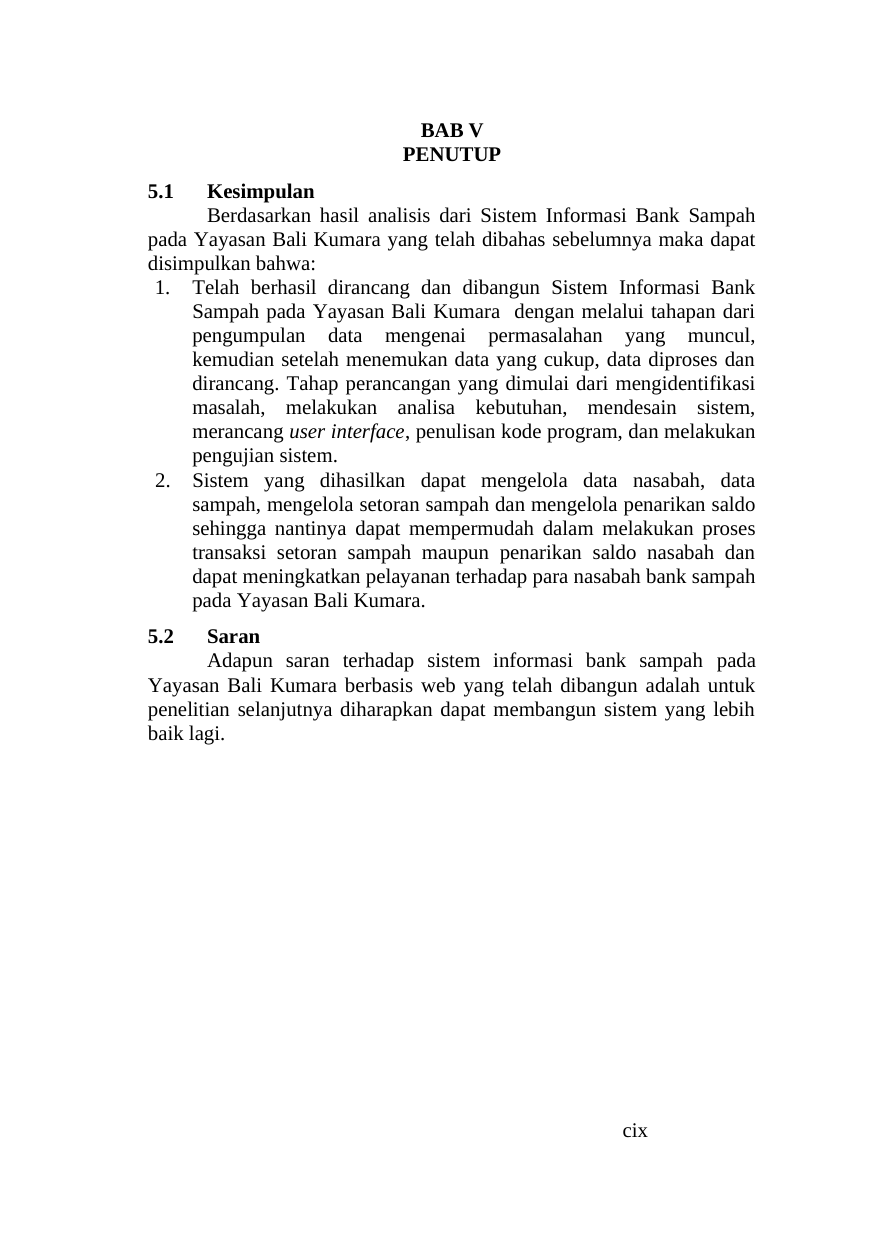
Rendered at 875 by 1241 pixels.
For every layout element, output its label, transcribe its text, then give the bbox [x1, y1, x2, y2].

text Adapun saran terhadap sistem informasi bank sampah pada Yayasan Bali Kumara berbasis web yang telah dibangun adalah untuk penelitian selanjutnya diharapkan dapat membangun sistem yang lebih baik lagi. [148, 648, 756, 745]
subtitle PENUTUP [148, 142, 756, 166]
text Kesimpulan [148, 179, 756, 203]
text Saran [148, 624, 756, 648]
list Sistem yang dihasilkan dapat mengelola data nasabah, data sampah, mengelola setoran sampah dan mengelola penarikan saldo sehingga nantinya dapat mempermudah dalam melakukan proses transaksi setoran sampah maupun penarikan saldo nasabah dan dapat meningkatkan pelayanan terhadap para nasabah bank sampah pada Yayasan Bali Kumara. [155, 467, 756, 612]
list Telah berhasil dirancang dan dibangun Sistem Informasi Bank Sampah pada Yayasan Bali Kumara dengan melalui tahapan dari pengumpulan data mengenai permasalahan yang muncul, kemudian setelah menemukan data yang cukup, data diproses dan dirancang. Tahap perancangan yang dimulai dari mengidentifikasi masalah, melakukan analisa kebutuhan, mendesain sistem, merancang user interface, penulisan kode program, dan melakukan pengujian sistem. [154, 275, 756, 467]
text Berdasarkan hasil analisis dari Sistem Informasi Bank Sampah pada Yayasan Bali Kumara yang telah dibahas sebelumnya maka dapat disimpulkan bahwa: [148, 203, 756, 275]
subtitle BAB V [148, 118, 756, 142]
